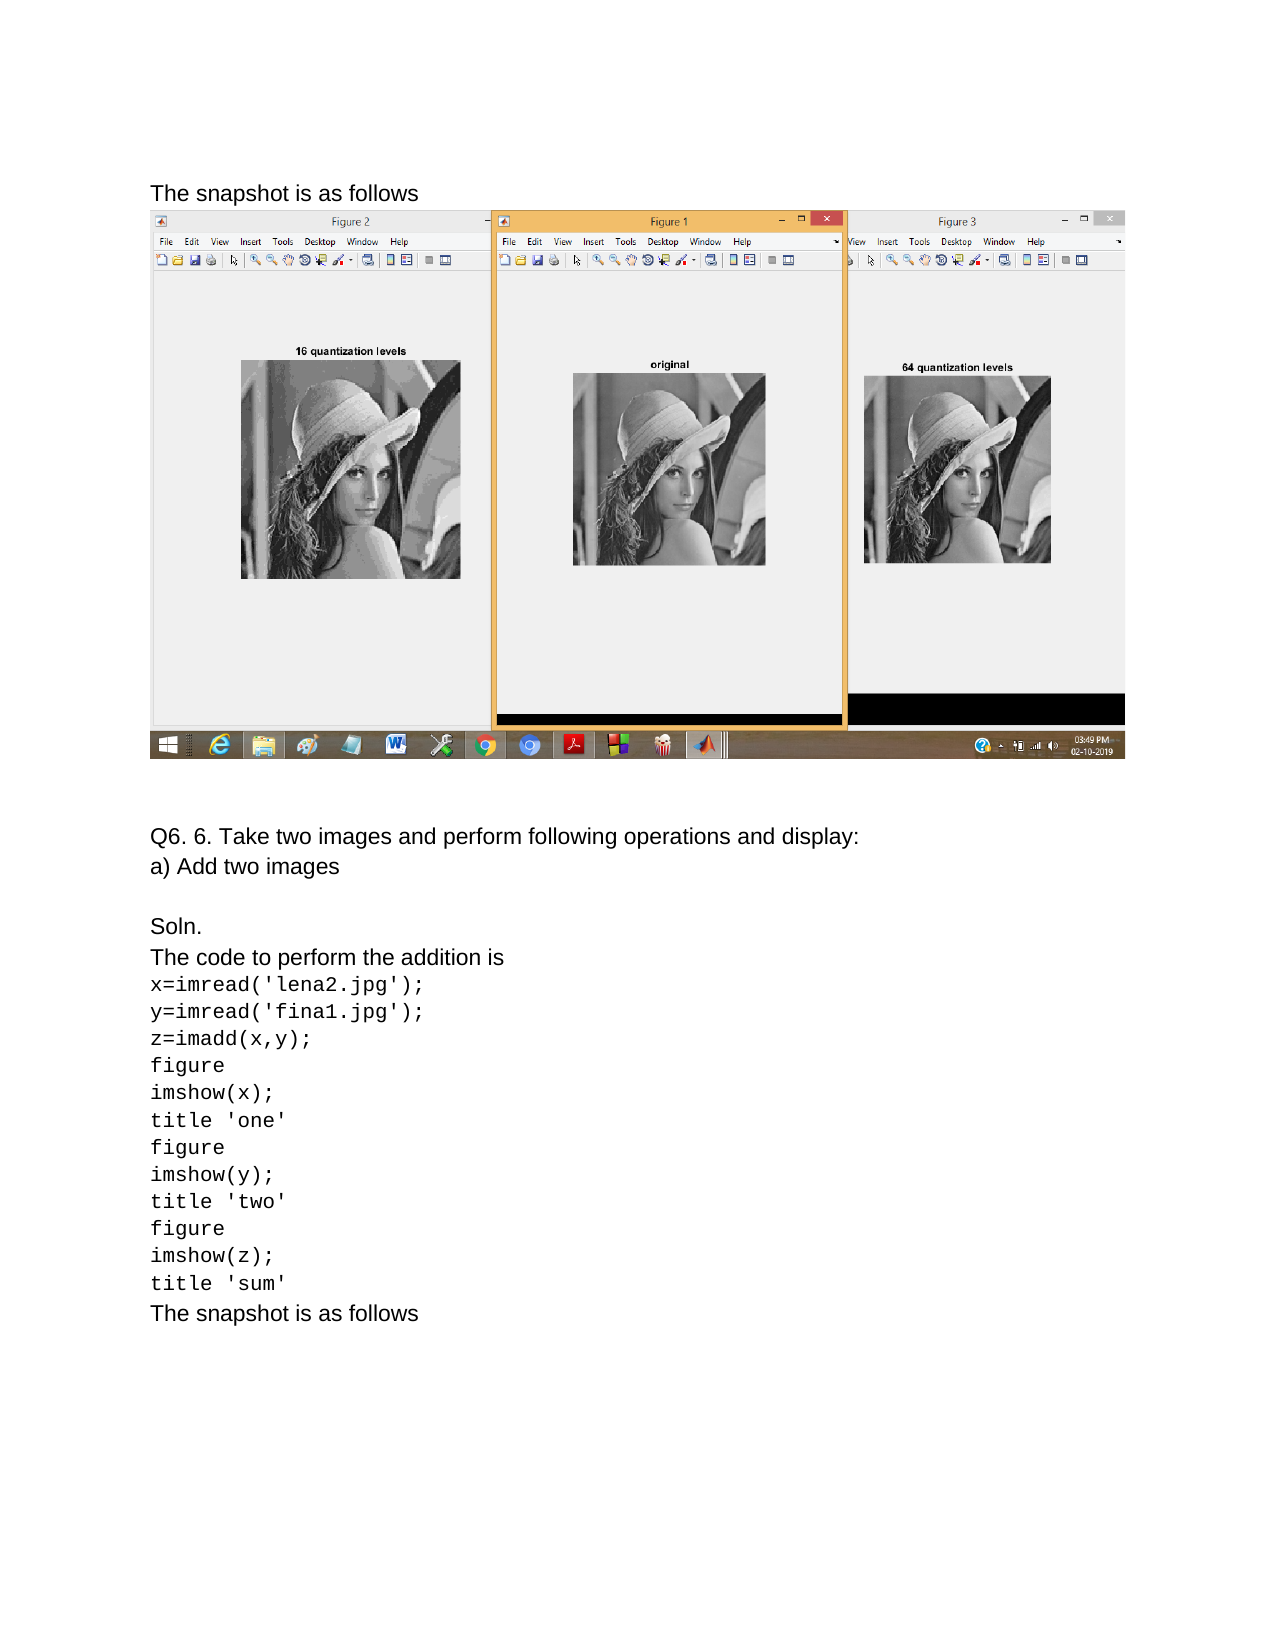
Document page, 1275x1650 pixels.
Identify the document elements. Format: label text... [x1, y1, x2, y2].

text Soln. [150, 913, 1125, 939]
text x=imread('lena2.jpg'); [150, 974, 1125, 997]
text title 'sum' [150, 1273, 1125, 1296]
text The snapshot is as follows [150, 1300, 1125, 1326]
text The snapshot is as follows [150, 180, 1125, 207]
picture [150, 210, 1125, 759]
text title 'one' [150, 1109, 1125, 1133]
text figure [150, 1218, 1125, 1242]
text z=imadd(x,y); [150, 1028, 1125, 1052]
text figure [150, 1137, 1125, 1160]
text figure [150, 1055, 1125, 1079]
text Q6. 6. Take two images and perform following operations and display: [150, 823, 1125, 849]
text y=imread('fina1.jpg'); [150, 1001, 1125, 1024]
text imshow(z); [150, 1246, 1125, 1269]
text imshow(y); [150, 1164, 1125, 1188]
text The code to perform the addition is [150, 943, 1125, 970]
text imshow(x); [150, 1082, 1125, 1106]
text a) Add two images [150, 853, 1125, 879]
text title 'two' [150, 1191, 1125, 1215]
